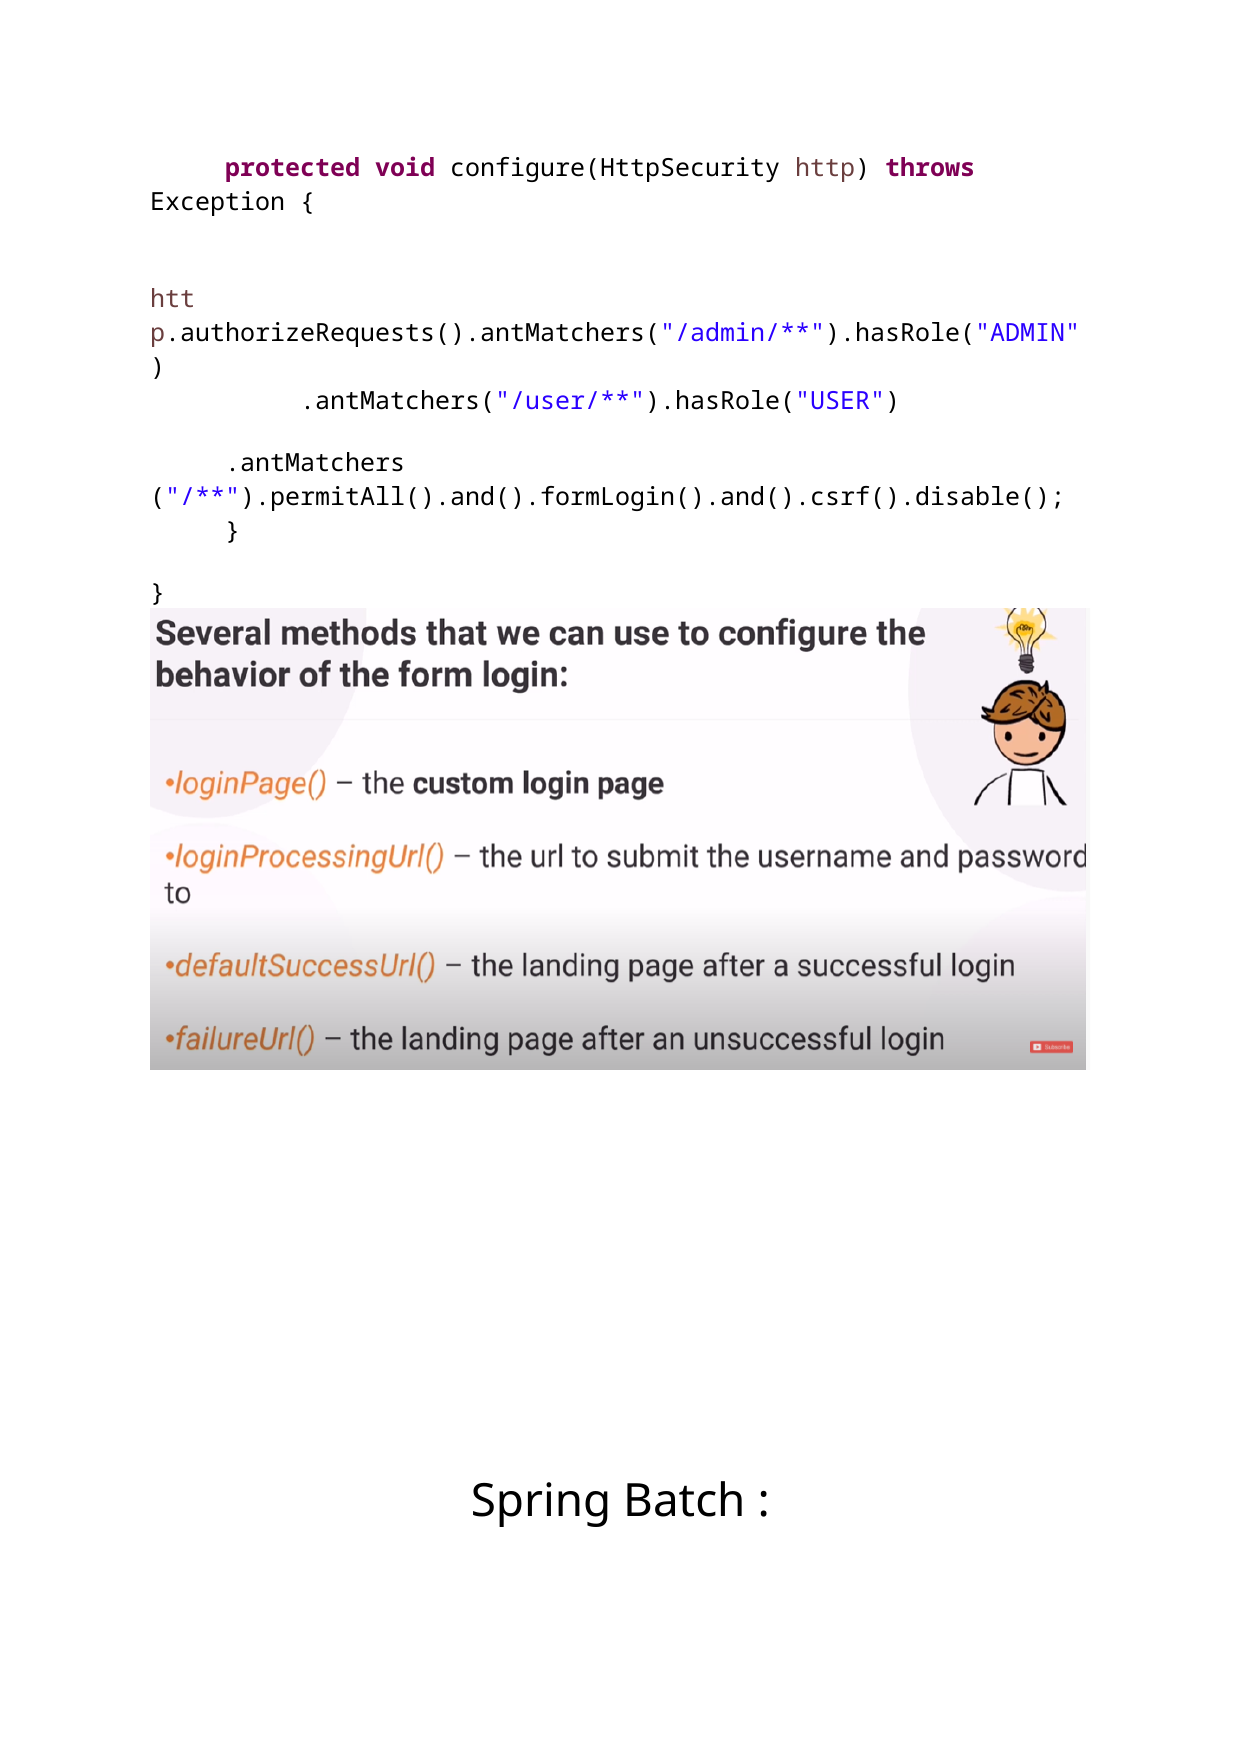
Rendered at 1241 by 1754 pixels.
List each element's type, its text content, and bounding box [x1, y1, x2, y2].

text http.authorizeRequests().antMatchers("/admin/**").hasRole("ADMIN") [150, 218, 1090, 382]
text protected void configure(HttpSecurity http) throws Exception { [150, 150, 1090, 218]
picture [150, 608, 1091, 1070]
text Spring Batch : [150, 1467, 1090, 1529]
text } [150, 513, 1090, 547]
text } [150, 575, 1090, 608]
text .antMatchers("/**").permitAll().and().formLogin().and().csrf().disable(); [150, 416, 1090, 513]
text .antMatchers("/user/**").hasRole("USER") [150, 382, 1090, 416]
